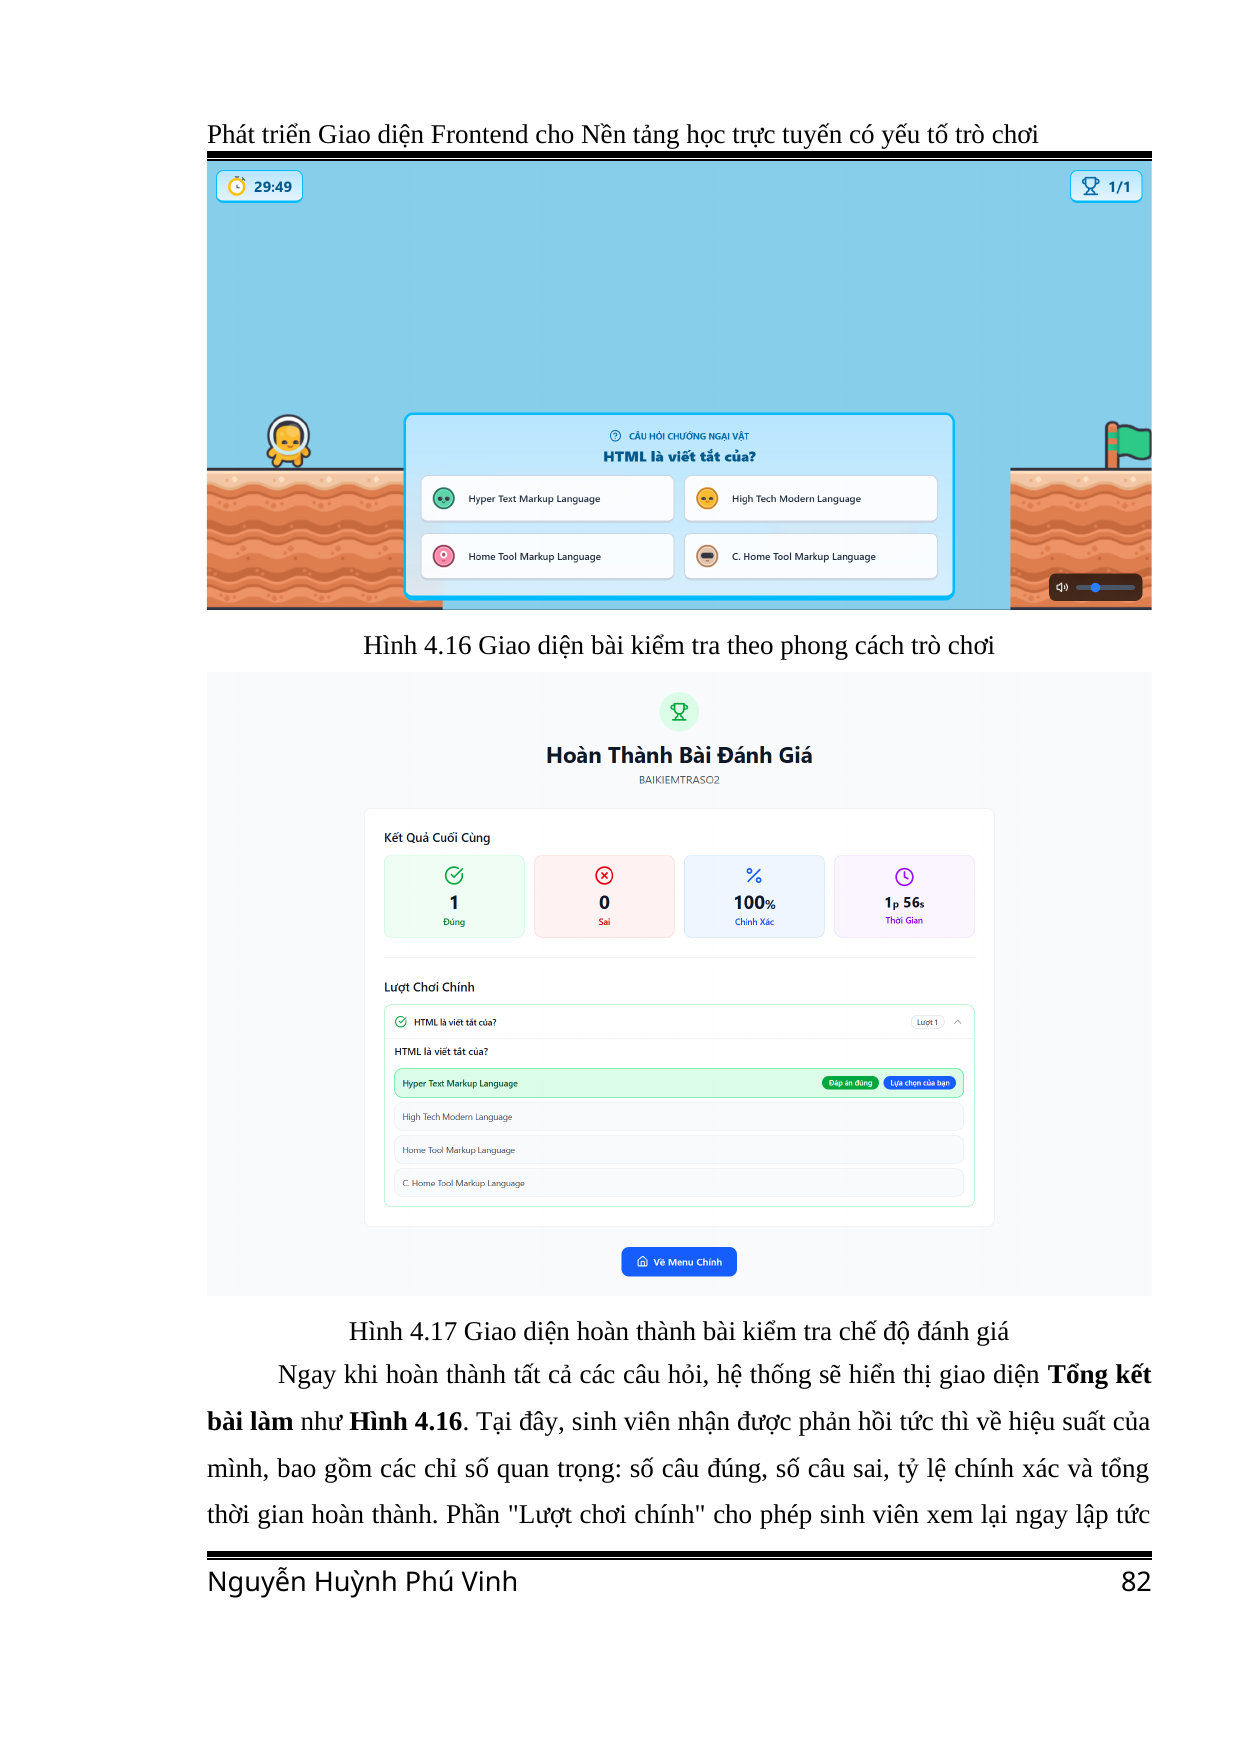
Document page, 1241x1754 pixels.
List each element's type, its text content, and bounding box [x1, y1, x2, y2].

picture [206, 160, 1152, 610]
picture [206, 672, 1152, 1296]
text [207, 1358, 1152, 1530]
